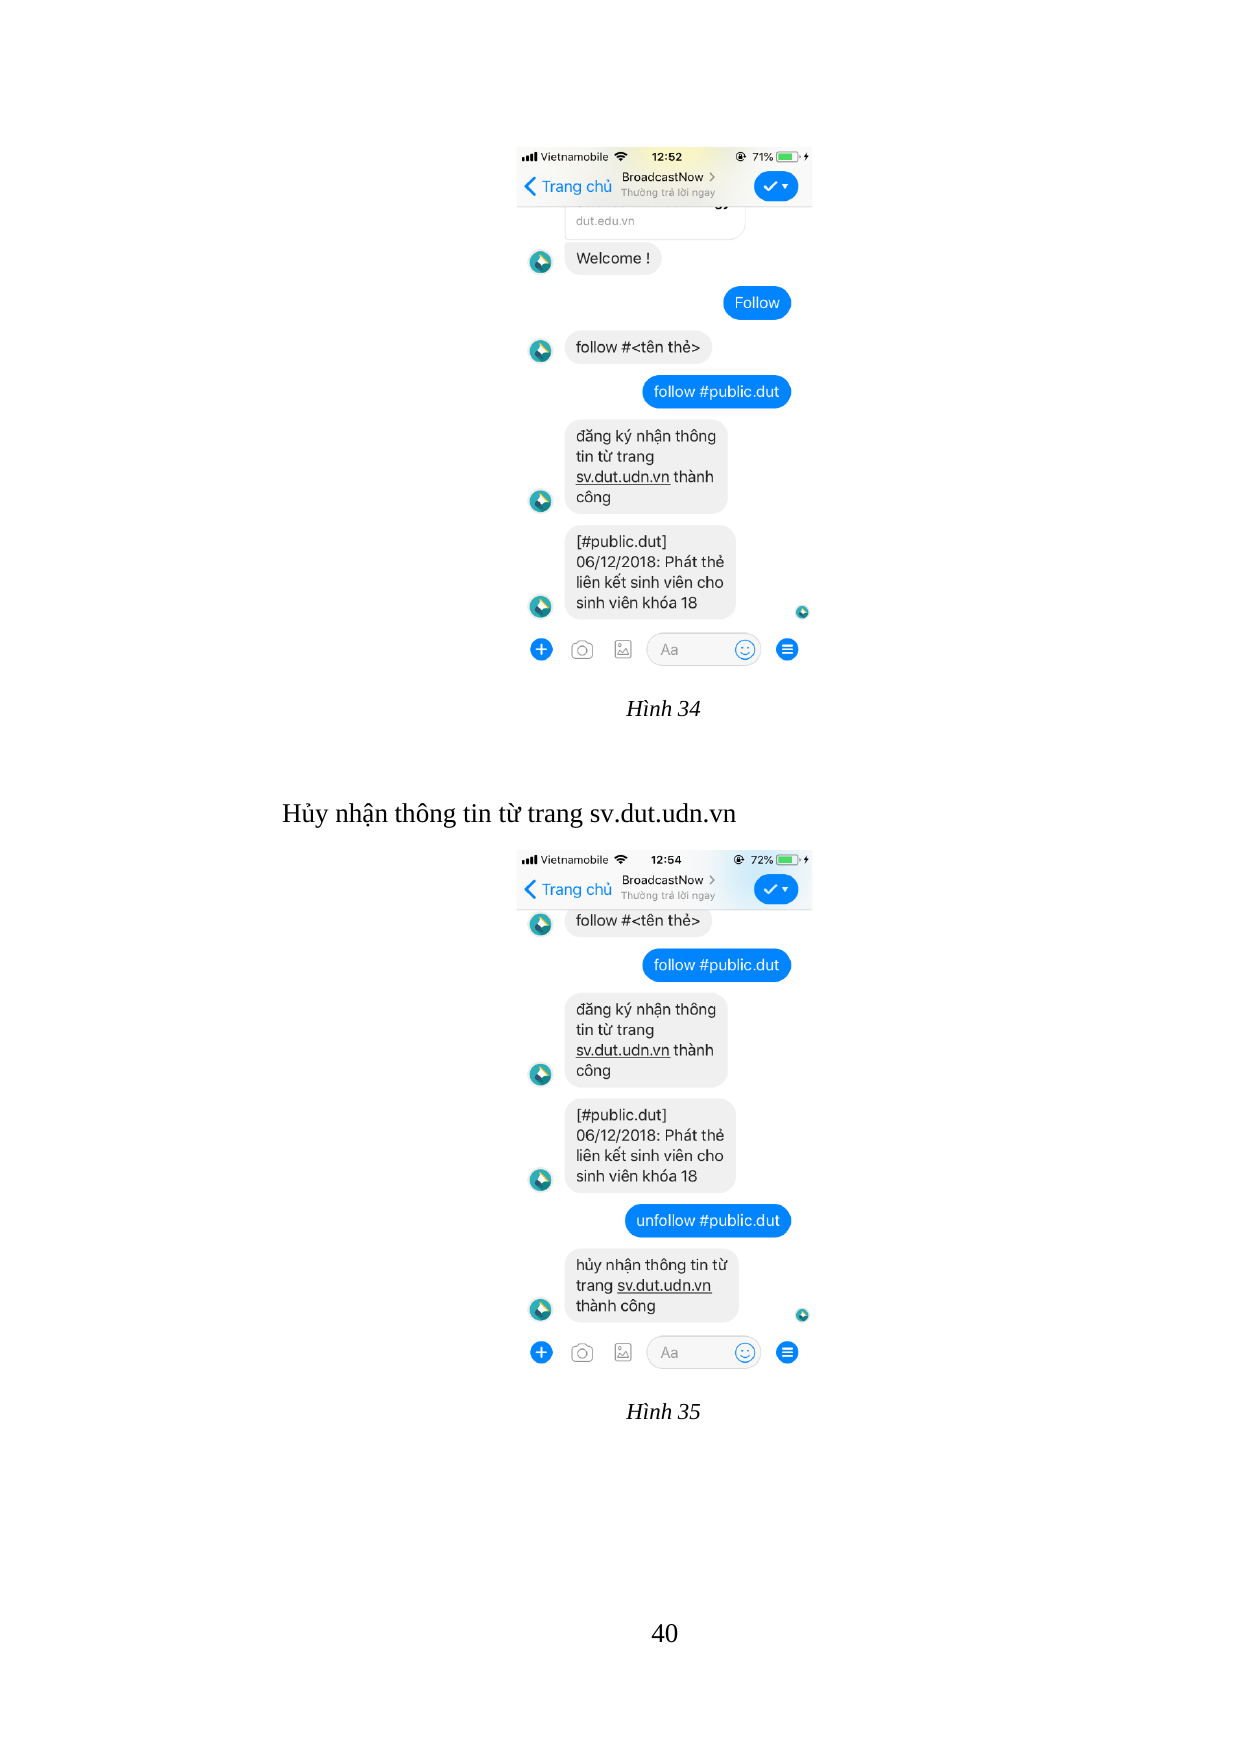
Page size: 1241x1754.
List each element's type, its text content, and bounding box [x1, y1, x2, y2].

text Hình 34 [207, 696, 1122, 722]
picture [516, 147, 813, 673]
picture [516, 850, 813, 1376]
text Hình 35 [207, 1398, 1122, 1425]
text Hủy nhận thông tin từ trang sv.dut.udn.vn [281, 797, 1122, 828]
